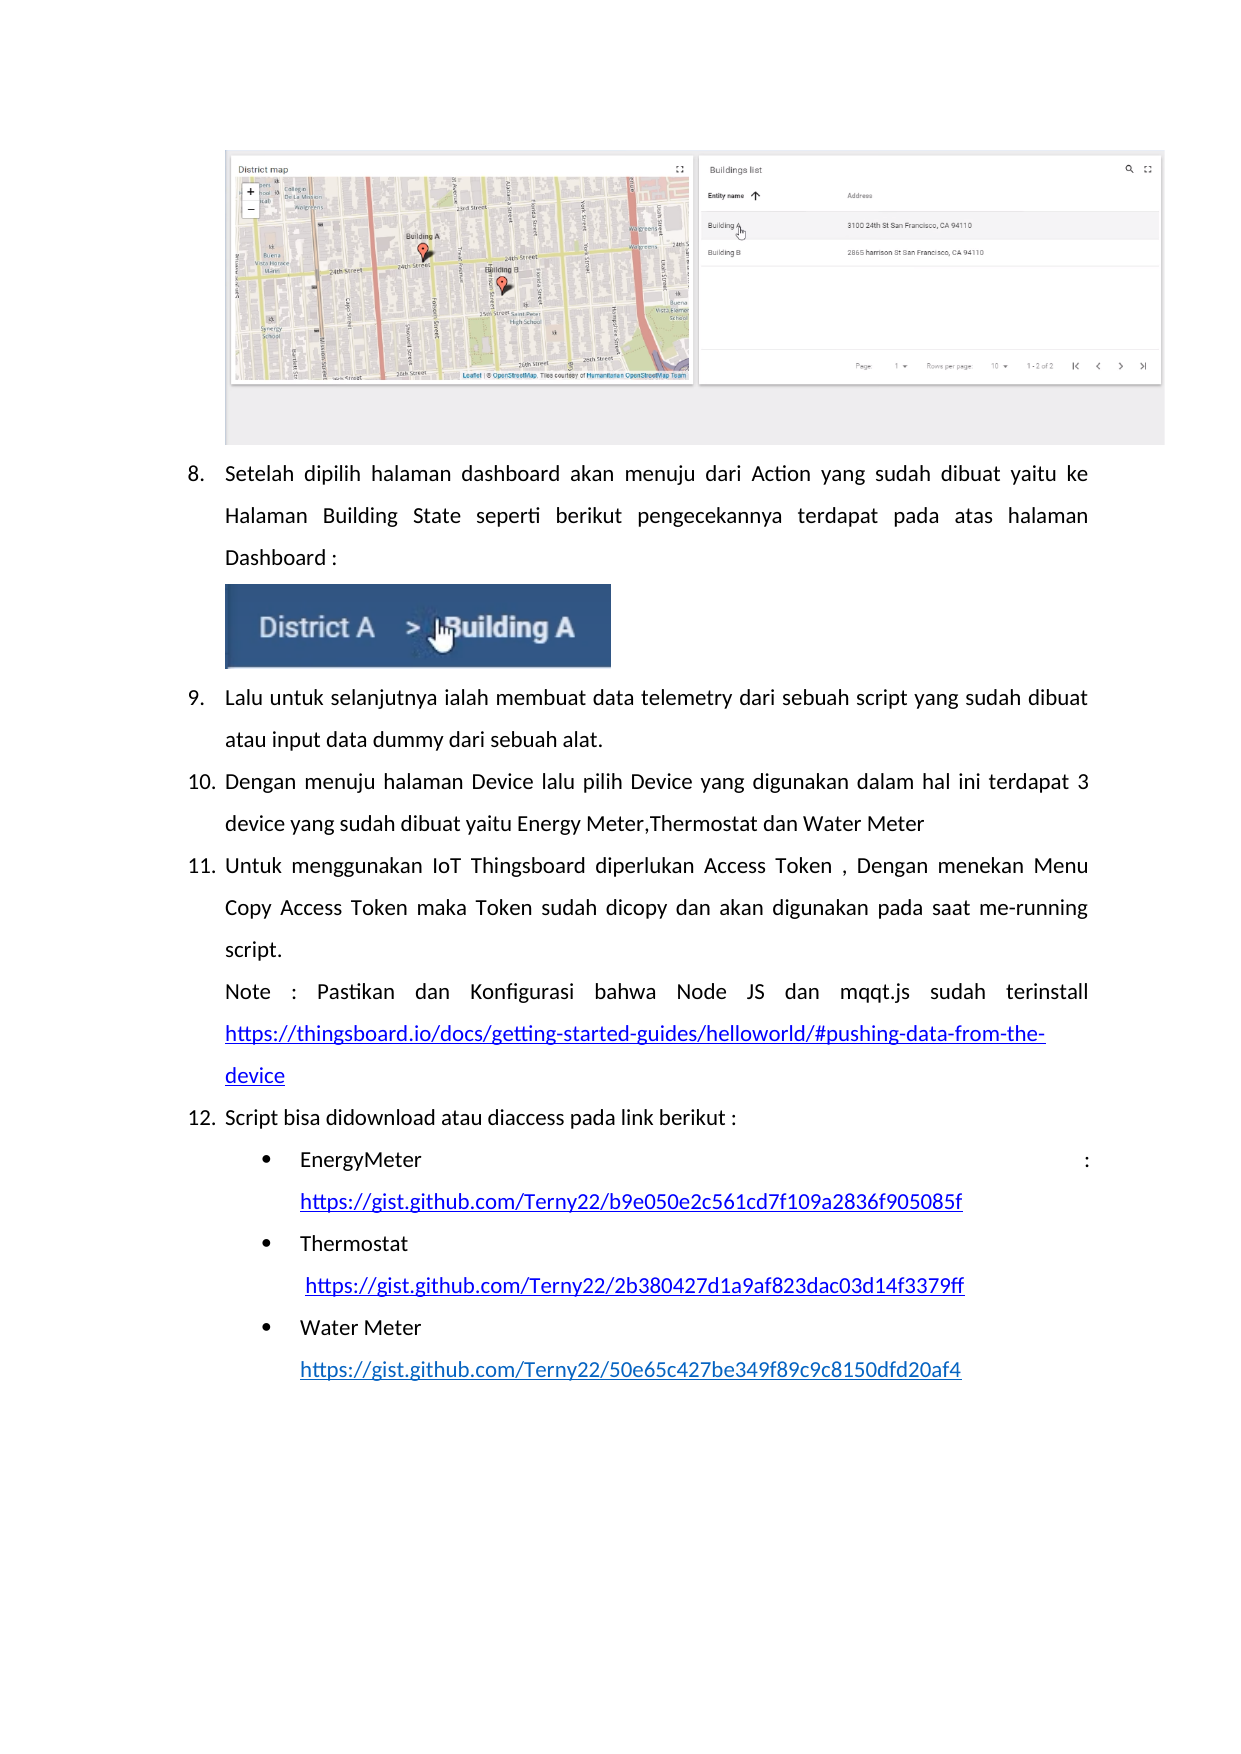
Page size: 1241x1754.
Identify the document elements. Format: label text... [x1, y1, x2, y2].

list Dengan menuju halaman Device lalu pilih Device yang digunakan dalam hal ini terdapat 3 device yang sudah dibuat yaitu Energy Meter,Thermostat dan Water Meter [187, 767, 1090, 837]
list Script bisa didownload atau diaccess pada link berikut : [187, 1103, 1090, 1131]
list Thermostat [262, 1229, 1090, 1257]
list EnergyMeter : https://gist.github.com/Terny22/b9e050e2c561cd7f109a2836f905085f [262, 1145, 1090, 1215]
list https://gist.github.com/Terny22/2b380427d1a9af823dac03d14f3379ff [300, 1271, 1090, 1299]
list Untuk menggunakan IoT Thingsboard diperlukan Access Token , Dengan menekan Menu Copy Access Token maka Token sudah dicopy dan akan digunakan pada saat me-running script. [187, 851, 1090, 963]
picture [225, 584, 611, 669]
list Setelah dipilih halaman dashboard akan menuju dari Action yang sudah dibuat yaitu ke Halaman Building State seperti berikut pengecekannya terdapat pada atas halaman Dashboard : [187, 459, 1090, 571]
list https://gist.github.com/Terny22/50e65c427be349f89c9c8150dfd20af4 [300, 1355, 1090, 1383]
list Lalu untuk selanjutnya ialah membuat data telemetry dari sebuah script yang sudah dibuat atau input data dummy dari sebuah alat. [187, 683, 1090, 753]
picture [225, 150, 1165, 445]
list Note : Pastikan dan Konfigurasi bahwa Node JS dan mqqt.js sudah terinstall https://thingsboard.io/docs/getting-started-guides/helloworld/#pushing-data-from-the-device [225, 977, 1090, 1089]
list Water Meter [262, 1313, 1090, 1341]
